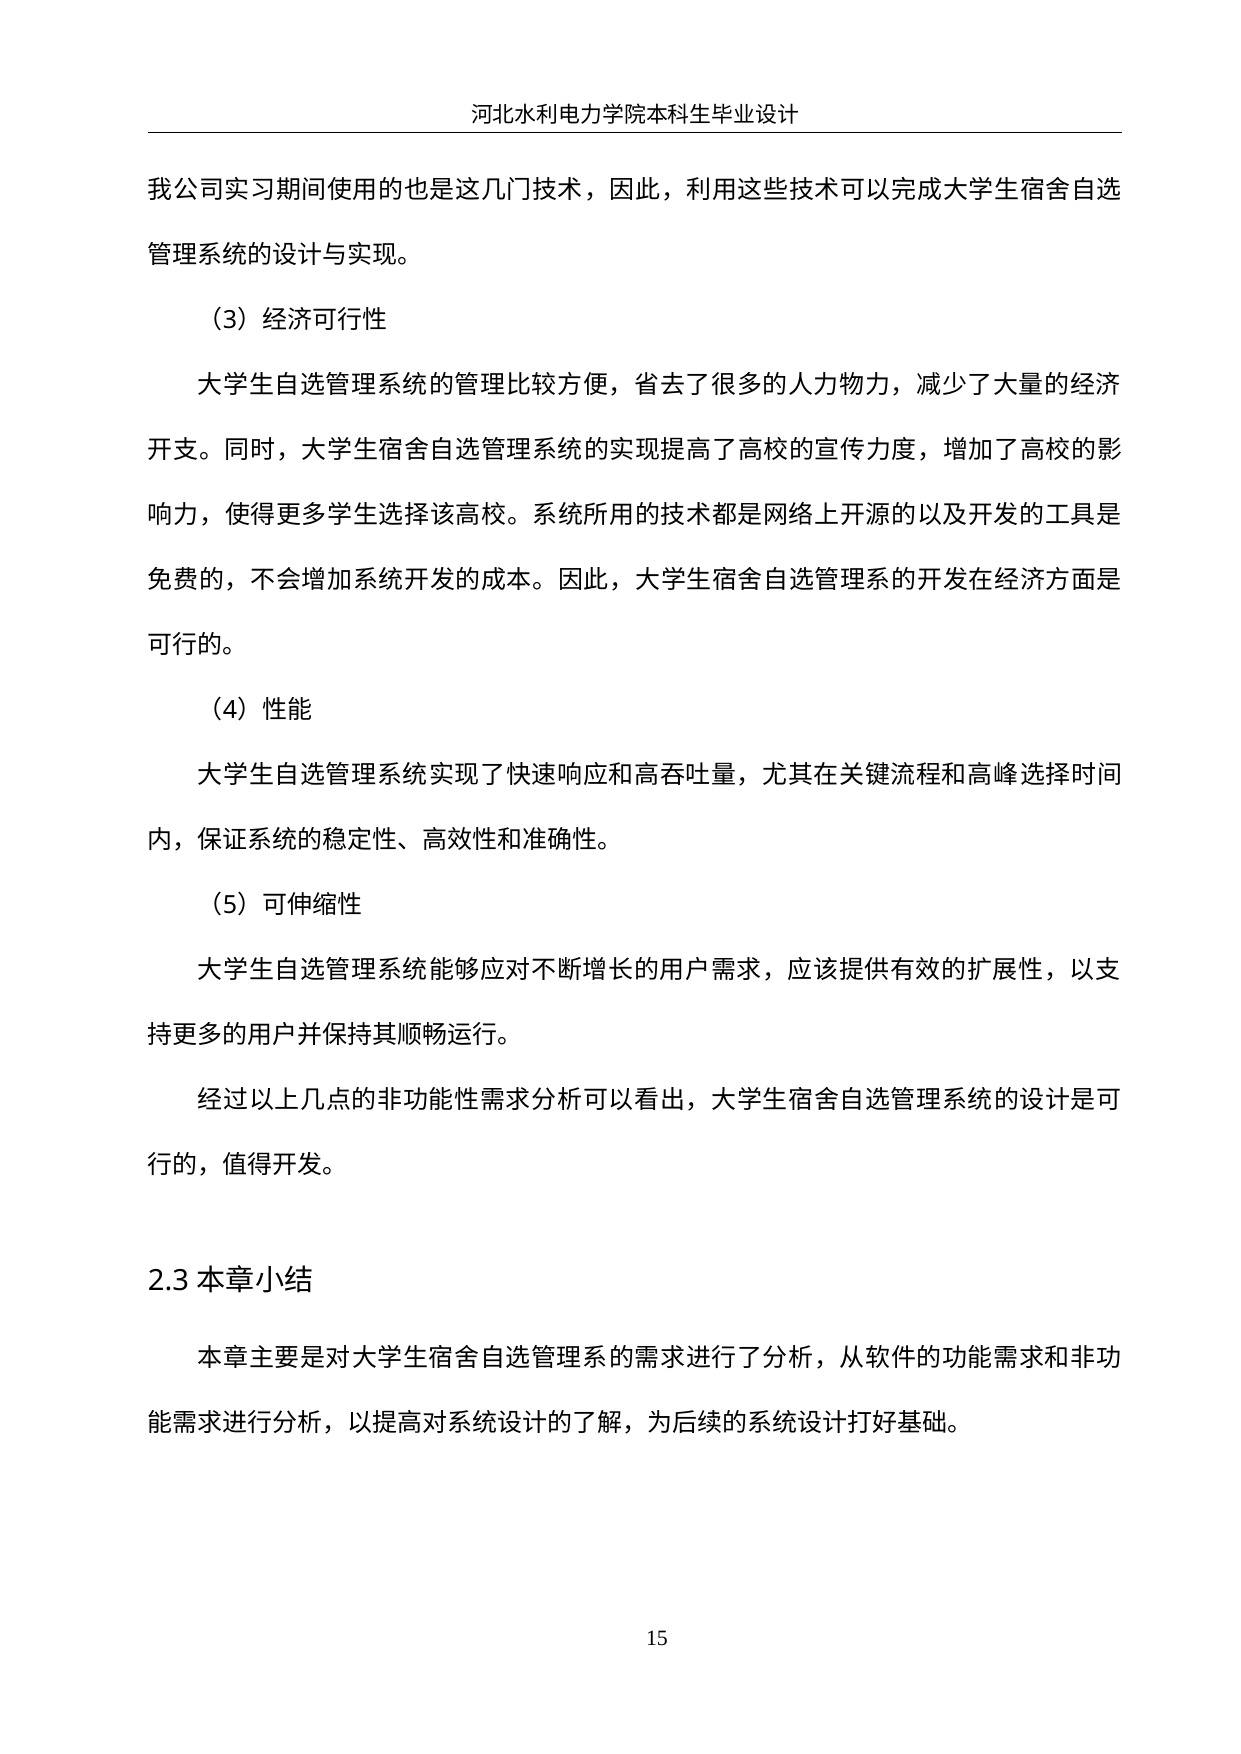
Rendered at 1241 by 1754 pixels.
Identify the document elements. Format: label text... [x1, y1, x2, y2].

text 本章主要是对大学生宿舍自选管理系的需求进行了分析，从软件的功能需求和非功能需求进行分析，以提高对系统设计的了解，为后续的系统设计打好基础。 [148, 1323, 1122, 1453]
text （5）可伸缩性 [148, 870, 1122, 935]
text 大学生自选管理系统能够应对不断增长的用户需求，应该提供有效的扩展性，以支持更多的用户并保持其顺畅运行。 [148, 935, 1122, 1065]
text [148, 155, 1122, 285]
text （3）经济可行性 [148, 285, 1122, 350]
text 大学生自选管理系统的管理比较方便，省去了很多的人力物力，减少了大量的经济开支。同时，大学生宿舍自选管理系统的实现提高了高校的宣传力度，增加了高校的影响力，使得更多学生选择该高校。系统所用的技术都是网络上开源的以及开发的工具是免费的，不会增加系统开发的成本。因此，大学生宿舍自选管理系的开发在经济方面是可行的。 [148, 350, 1122, 675]
subtitle 本章小结 [148, 1245, 1122, 1310]
text （4）性能 [148, 675, 1122, 740]
text 大学生自选管理系统实现了快速响应和高吞吐量，尤其在关键流程和高峰选择时间内，保证系统的稳定性、高效性和准确性。 [148, 740, 1122, 870]
text 经过以上几点的非功能性需求分析可以看出，大学生宿舍自选管理系统的设计是可行的，值得开发。 [148, 1065, 1122, 1195]
